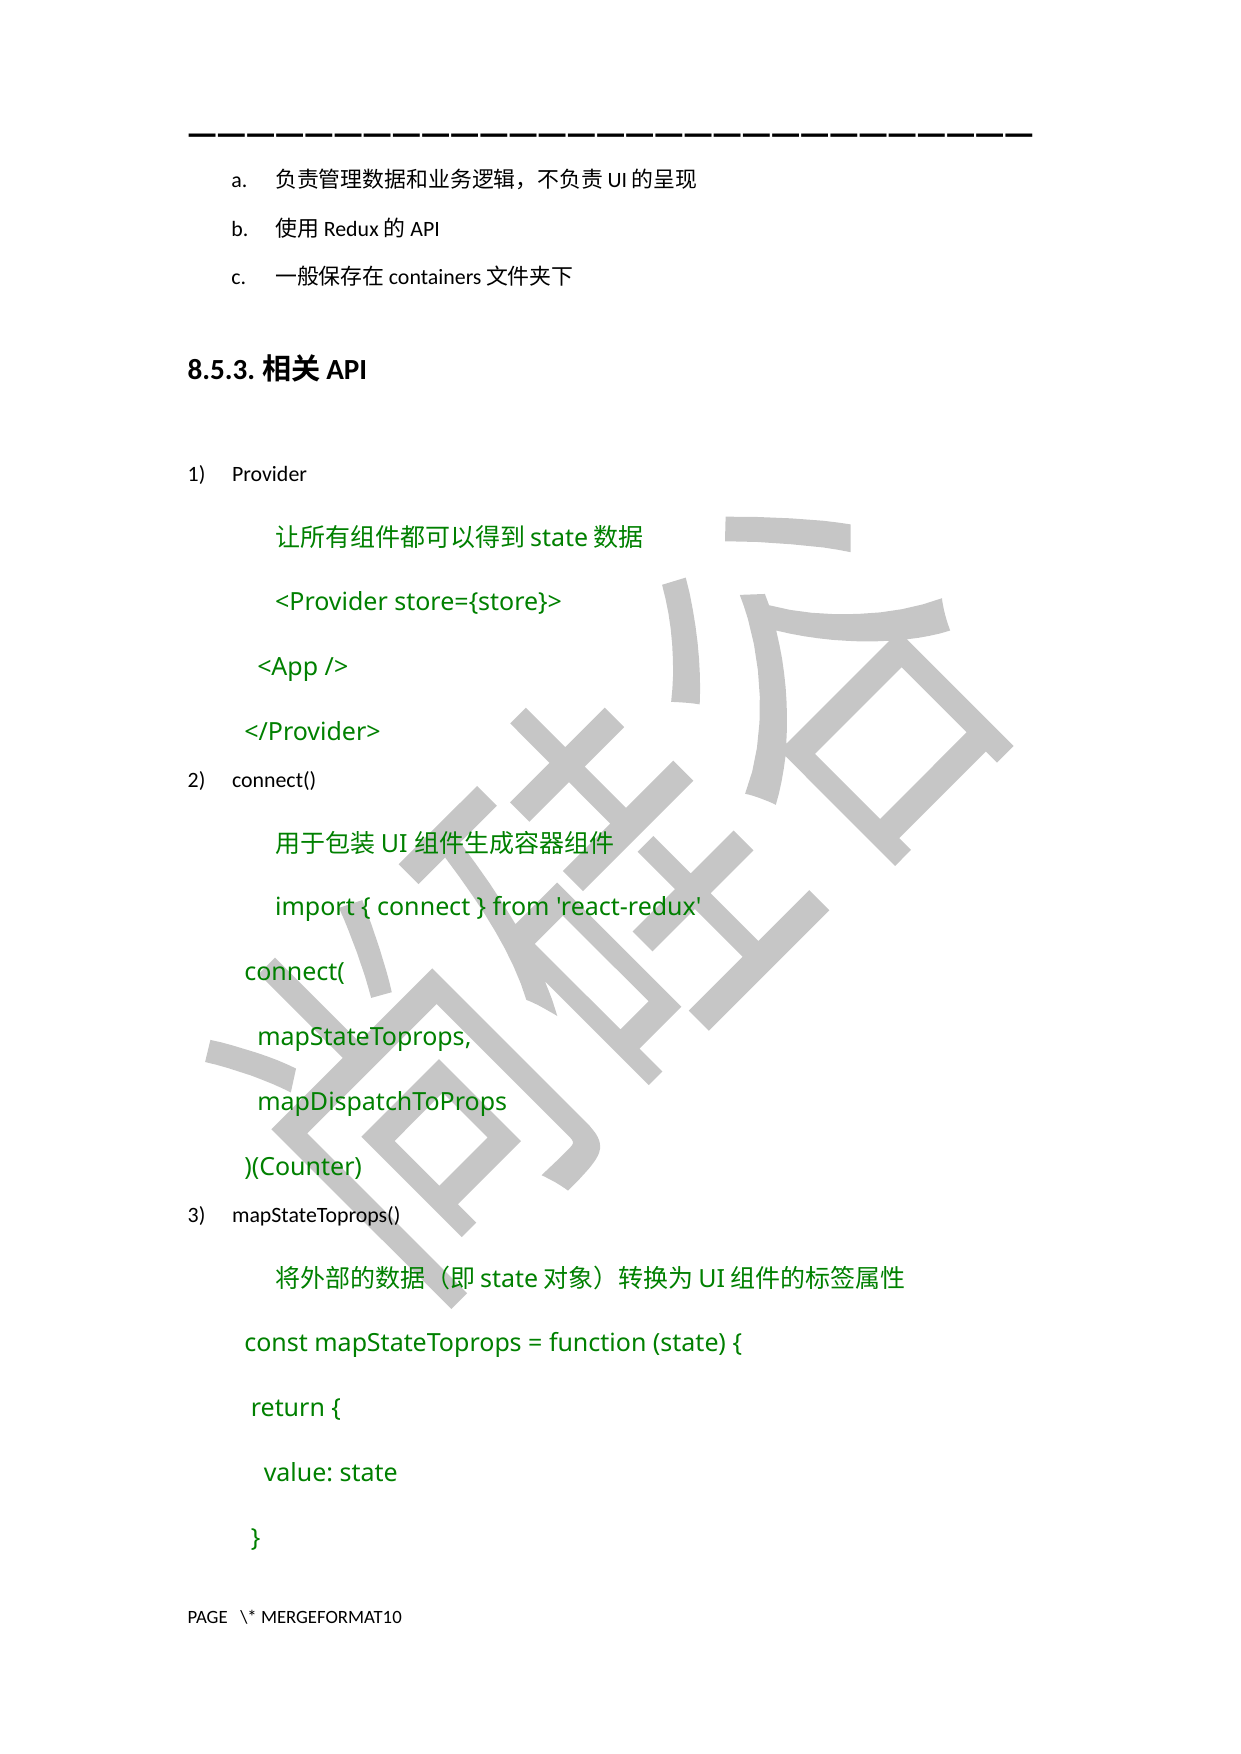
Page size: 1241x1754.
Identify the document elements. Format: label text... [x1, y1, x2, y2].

list Provider [187, 457, 1053, 489]
list mapStateToprops() [187, 1199, 1053, 1231]
list 使用 Redux 的 API [231, 210, 1053, 243]
list connect() [187, 763, 1053, 795]
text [231, 1244, 1053, 1569]
list 一般保存在containers文件夹下 [231, 259, 1053, 291]
text 让所有组件都可以得到state数据 [231, 503, 1053, 568]
text import { connect } from 'react-redux' connect( mapStateToprops, mapDispatchToProps )(Counter) [231, 874, 1053, 1199]
text <Provider store={store}> <App /> </Provider> [231, 568, 1053, 763]
subtitle 8.5.3. 相关API [187, 334, 1053, 399]
text 用于包装 UI 组件生成容器组件 [231, 809, 1053, 874]
list 负责管理数据和业务逻辑，不负责UI的呈现 [231, 162, 1053, 194]
